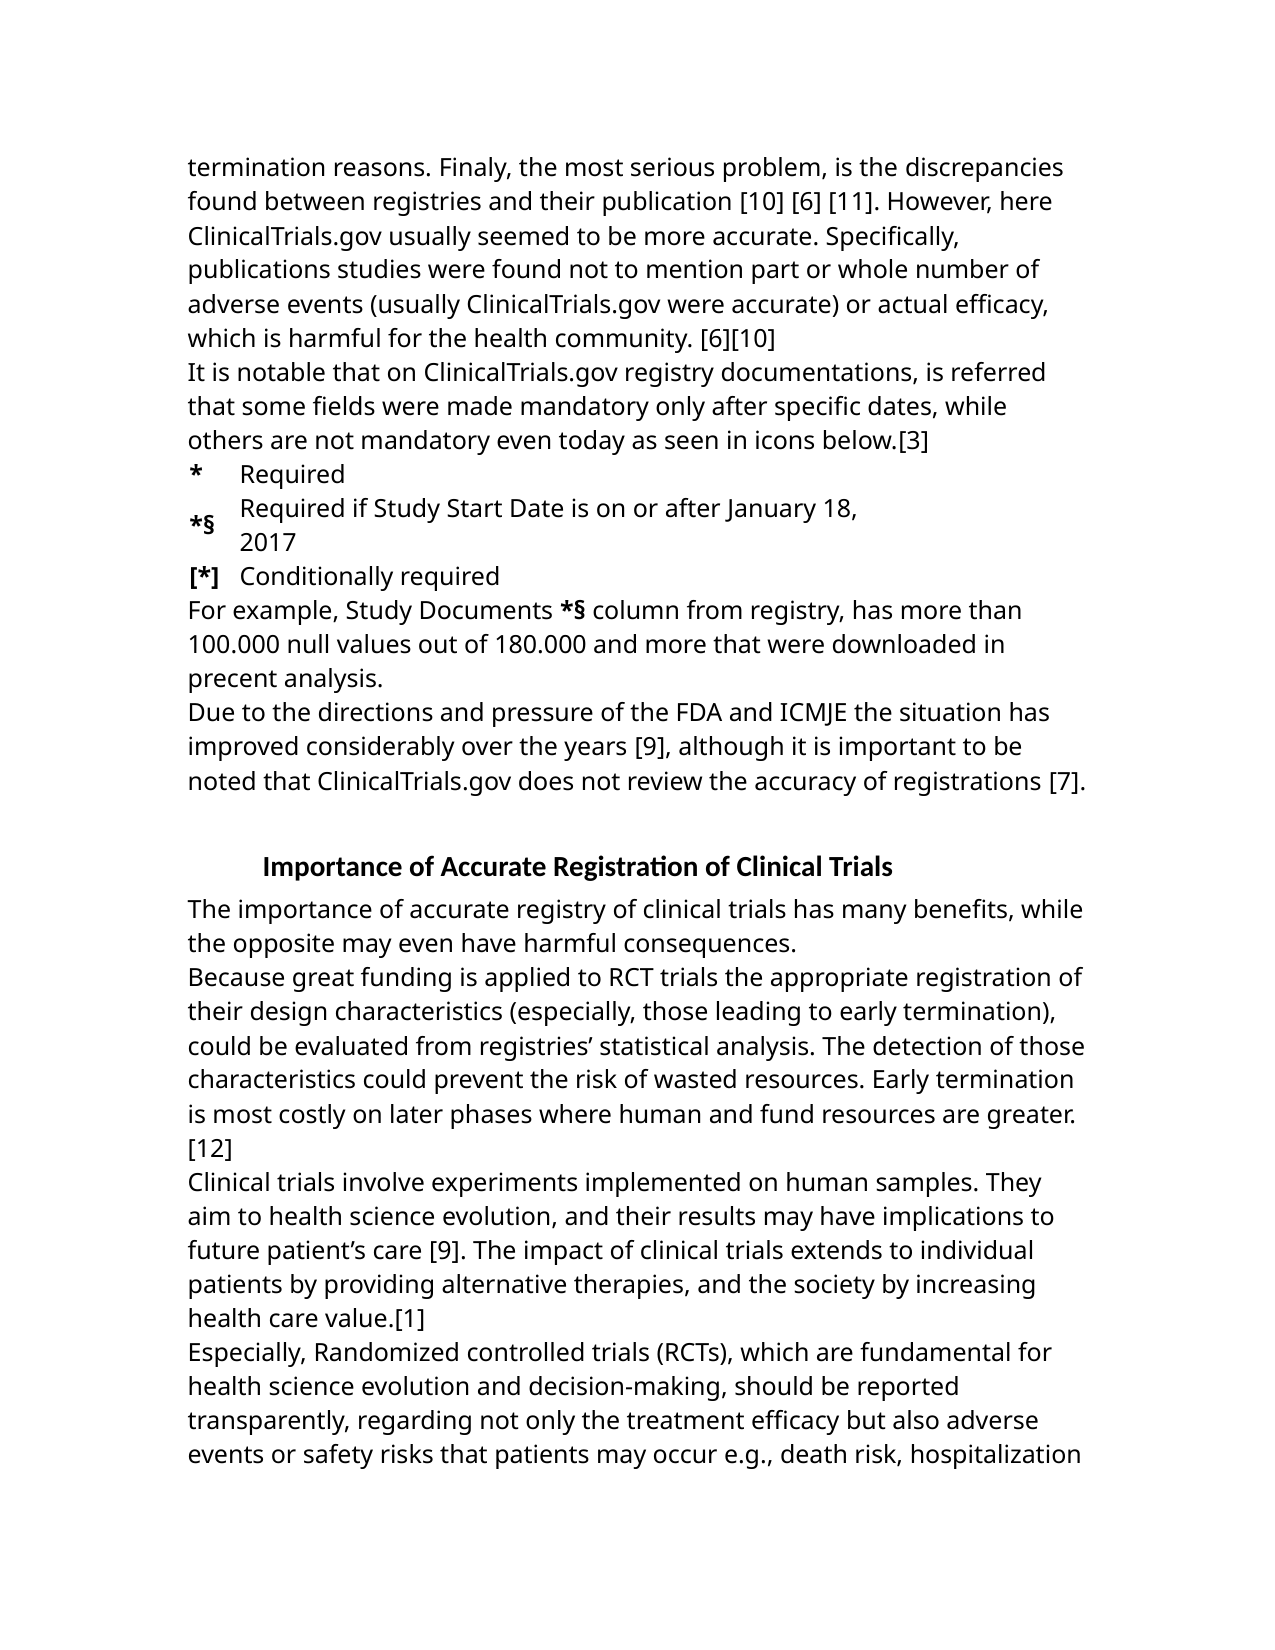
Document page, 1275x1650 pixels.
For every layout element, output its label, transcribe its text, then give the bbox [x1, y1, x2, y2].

text For example, Study Documents *§ column from registry, has more than 100.000 null values out of 180.000 and more that were downloaded in precent analysis. [187, 593, 1087, 695]
table_cell Required if Study Start Date is on or after January 18, 2017 [238, 491, 879, 559]
table_header Required [238, 457, 879, 491]
text Due to the directions and pressure of the FDA and ICMJE the situation has improved considerably over the years , although it is important to be noted that ClinicalTrials.gov does not review the accuracy of registrations . [187, 695, 1087, 797]
subtitle Importance of Accurate Registration of Clinical Trials [262, 848, 1087, 883]
table_cell *§ [188, 491, 238, 559]
table_cell [*] [188, 559, 238, 593]
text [187, 150, 1087, 354]
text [187, 1335, 1087, 1471]
text Because great funding is applied to RCT trials the appropriate registration of their design characteristics (especially, those leading to early termination), could be evaluated from registries’ statistical analysis. The detection of those characteristics could prevent the risk of wasted resources. Early termination is most costly on later phases where human and fund resources are greater. [187, 960, 1087, 1164]
text Clinical trials involve experiments implemented on human samples. They aim to health science evolution, and their results may have implications to future patient’s care . The impact of clinical trials extends to individual patients by providing alternative therapies, and the society by increasing health care value. [187, 1164, 1087, 1335]
table_cell Conditionally required [238, 559, 879, 593]
text It is notable that on ClinicalTrials.gov registry documentations, is referred that some fields were made mandatory only after specific dates, while others are not mandatory even today as seen in icons below. [187, 354, 1087, 457]
text The importance of accurate registry of clinical trials has many benefits, while the opposite may even have harmful consequences. [187, 892, 1087, 960]
table_header * [188, 457, 238, 491]
